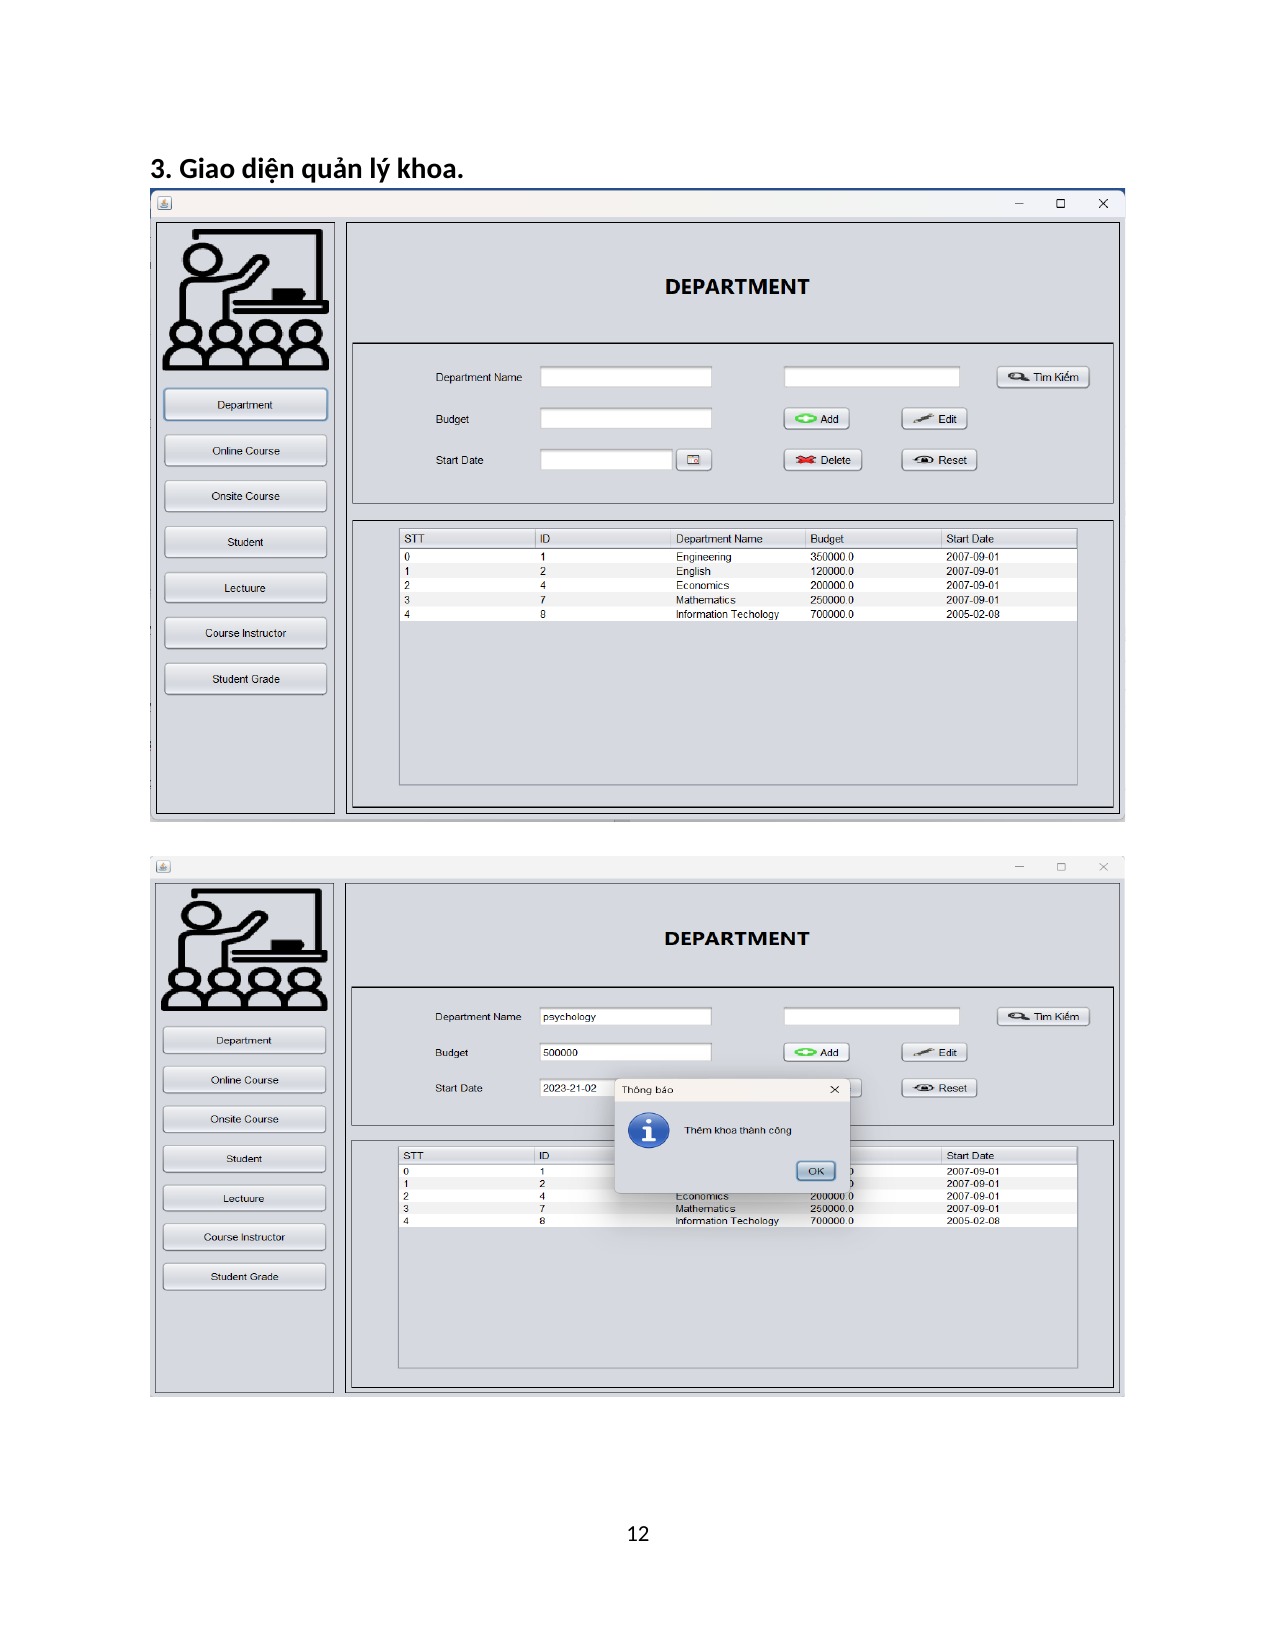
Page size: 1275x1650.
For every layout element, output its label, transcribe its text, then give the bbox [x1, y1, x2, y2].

subtitle 3. Giao diện quản lý khoa. [150, 150, 1125, 186]
picture [150, 188, 1125, 822]
picture [150, 856, 1125, 1397]
